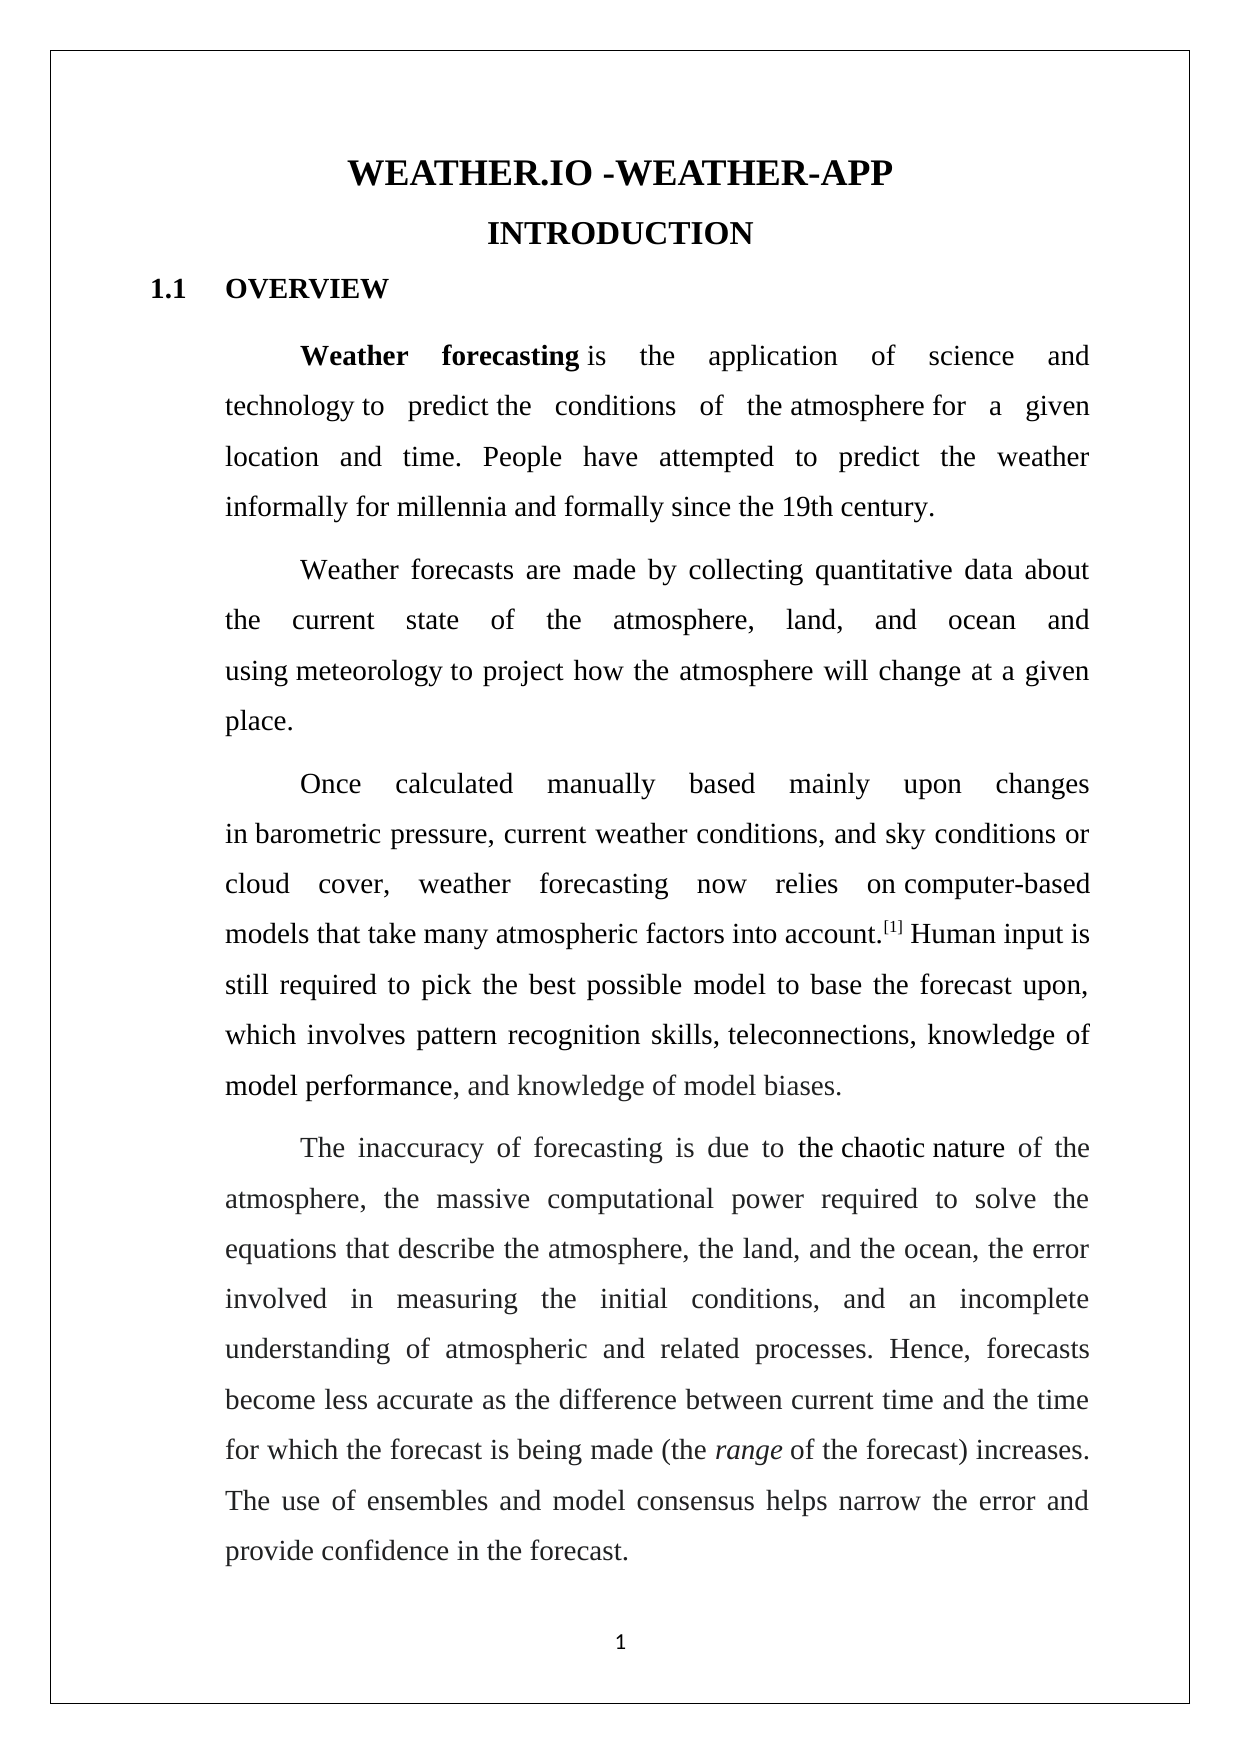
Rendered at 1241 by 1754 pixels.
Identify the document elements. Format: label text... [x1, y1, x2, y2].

text INTRODUCTION [150, 213, 1090, 252]
list OVERVIEW [150, 271, 1090, 305]
text WEATHER.IO -WEATHER-APP [150, 150, 1090, 193]
text Once calculated manually based mainly upon changes in barometric pressure, current weather conditions, and sky conditions or cloud cover, weather forecasting now relies on computer-based models that take many atmospheric factors into account.[1] Human input is still required to pick the best possible model to base the forecast upon, which involves pattern recognition skills, teleconnections, knowledge of model performance, and knowledge of model biases. [225, 766, 1090, 1101]
text Weather forecasting is the application of science and technology to predict the conditions of the atmosphere for a given location and time. People have attempted to predict the weather informally for millennia and formally since the 19th century. [225, 338, 1090, 523]
text The inaccuracy of forecasting is due to the chaotic nature of the atmosphere, the massive computational power required to solve the equations that describe the atmosphere, the land, and the ocean, the error involved in measuring the initial conditions, and an incomplete understanding of atmospheric and related processes. Hence, forecasts become less accurate as the difference between current time and the time for which the forecast is being made (the range of the forecast) increases. The use of ensembles and model consensus helps narrow the error and provide confidence in the forecast. [225, 1130, 1090, 1566]
text Weather forecasts are made by collecting quantitative data about the current state of the atmosphere, land, and ocean and using meteorology to project how the atmosphere will change at a given place. [225, 552, 1090, 736]
